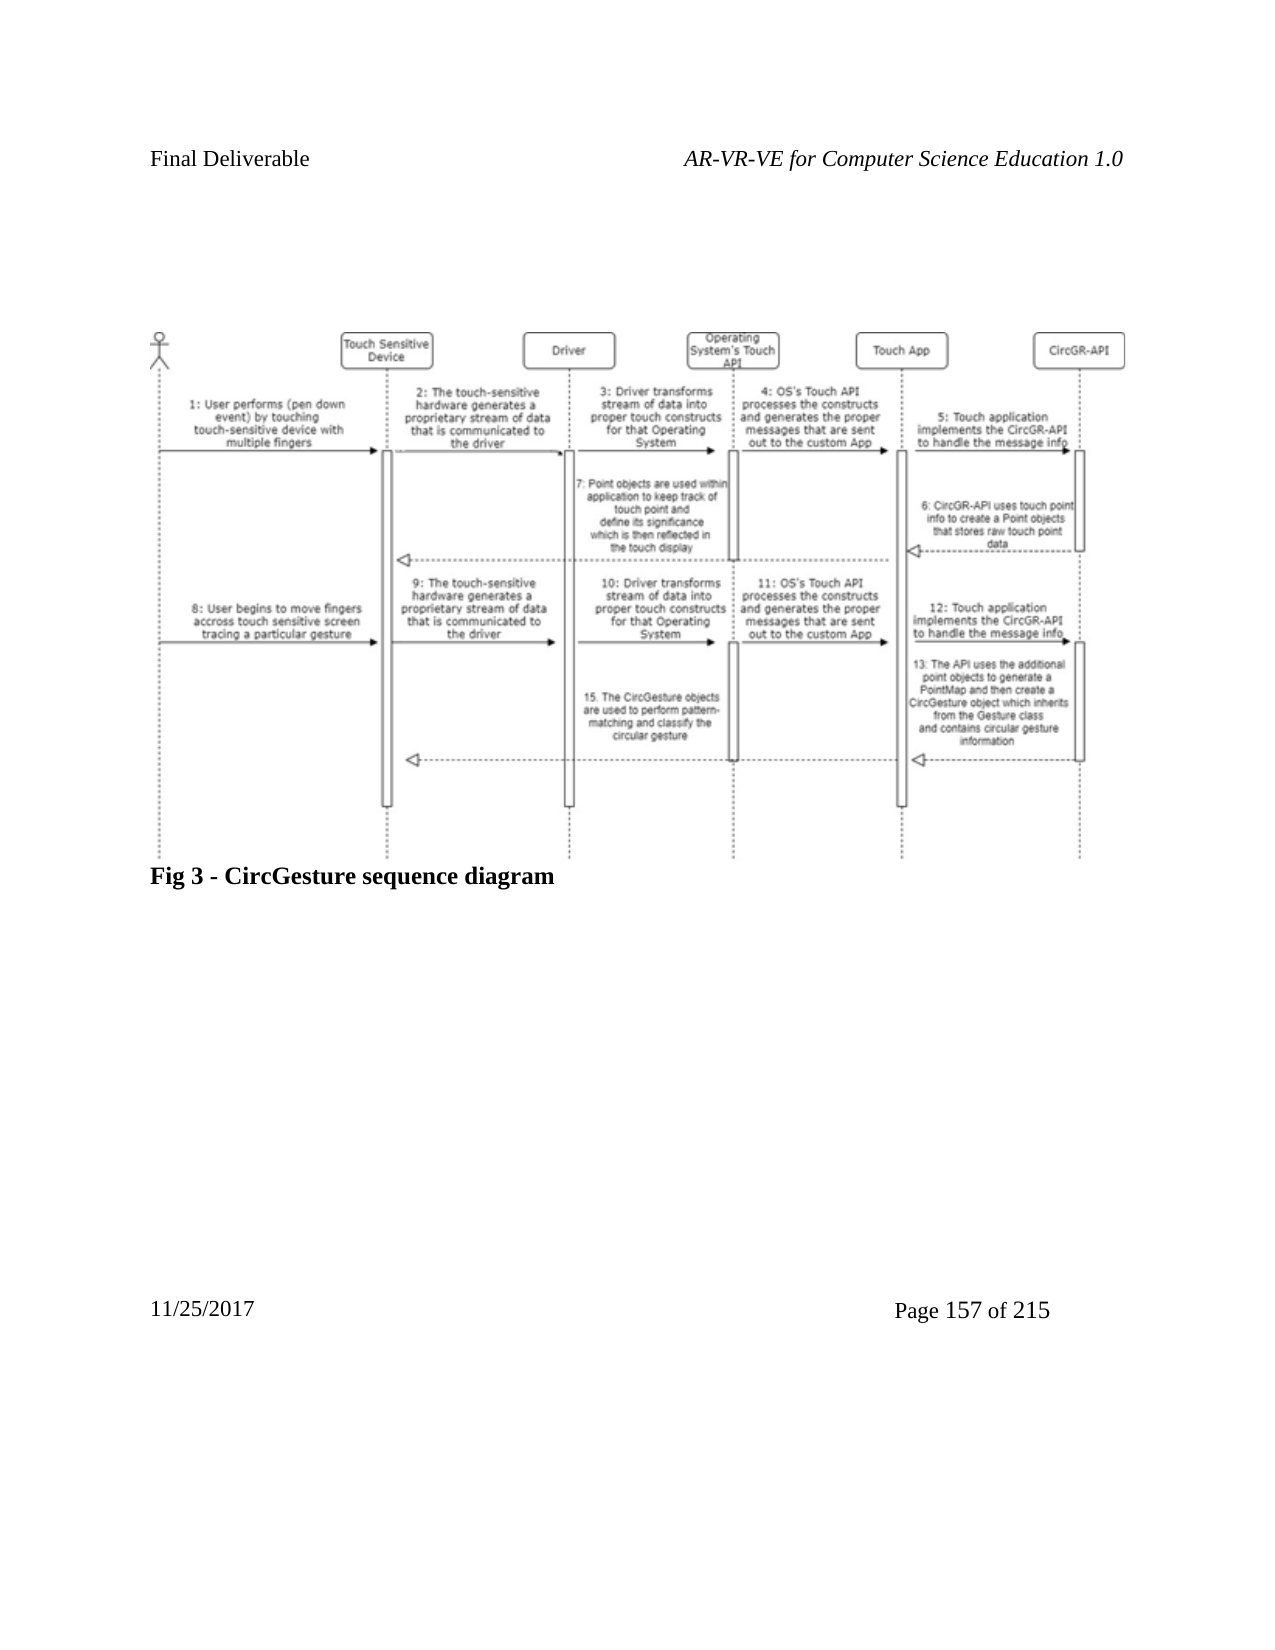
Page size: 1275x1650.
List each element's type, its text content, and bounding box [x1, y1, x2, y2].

picture [150, 332, 1125, 862]
text Fig 3 - CircGesture sequence diagram [150, 862, 1125, 890]
